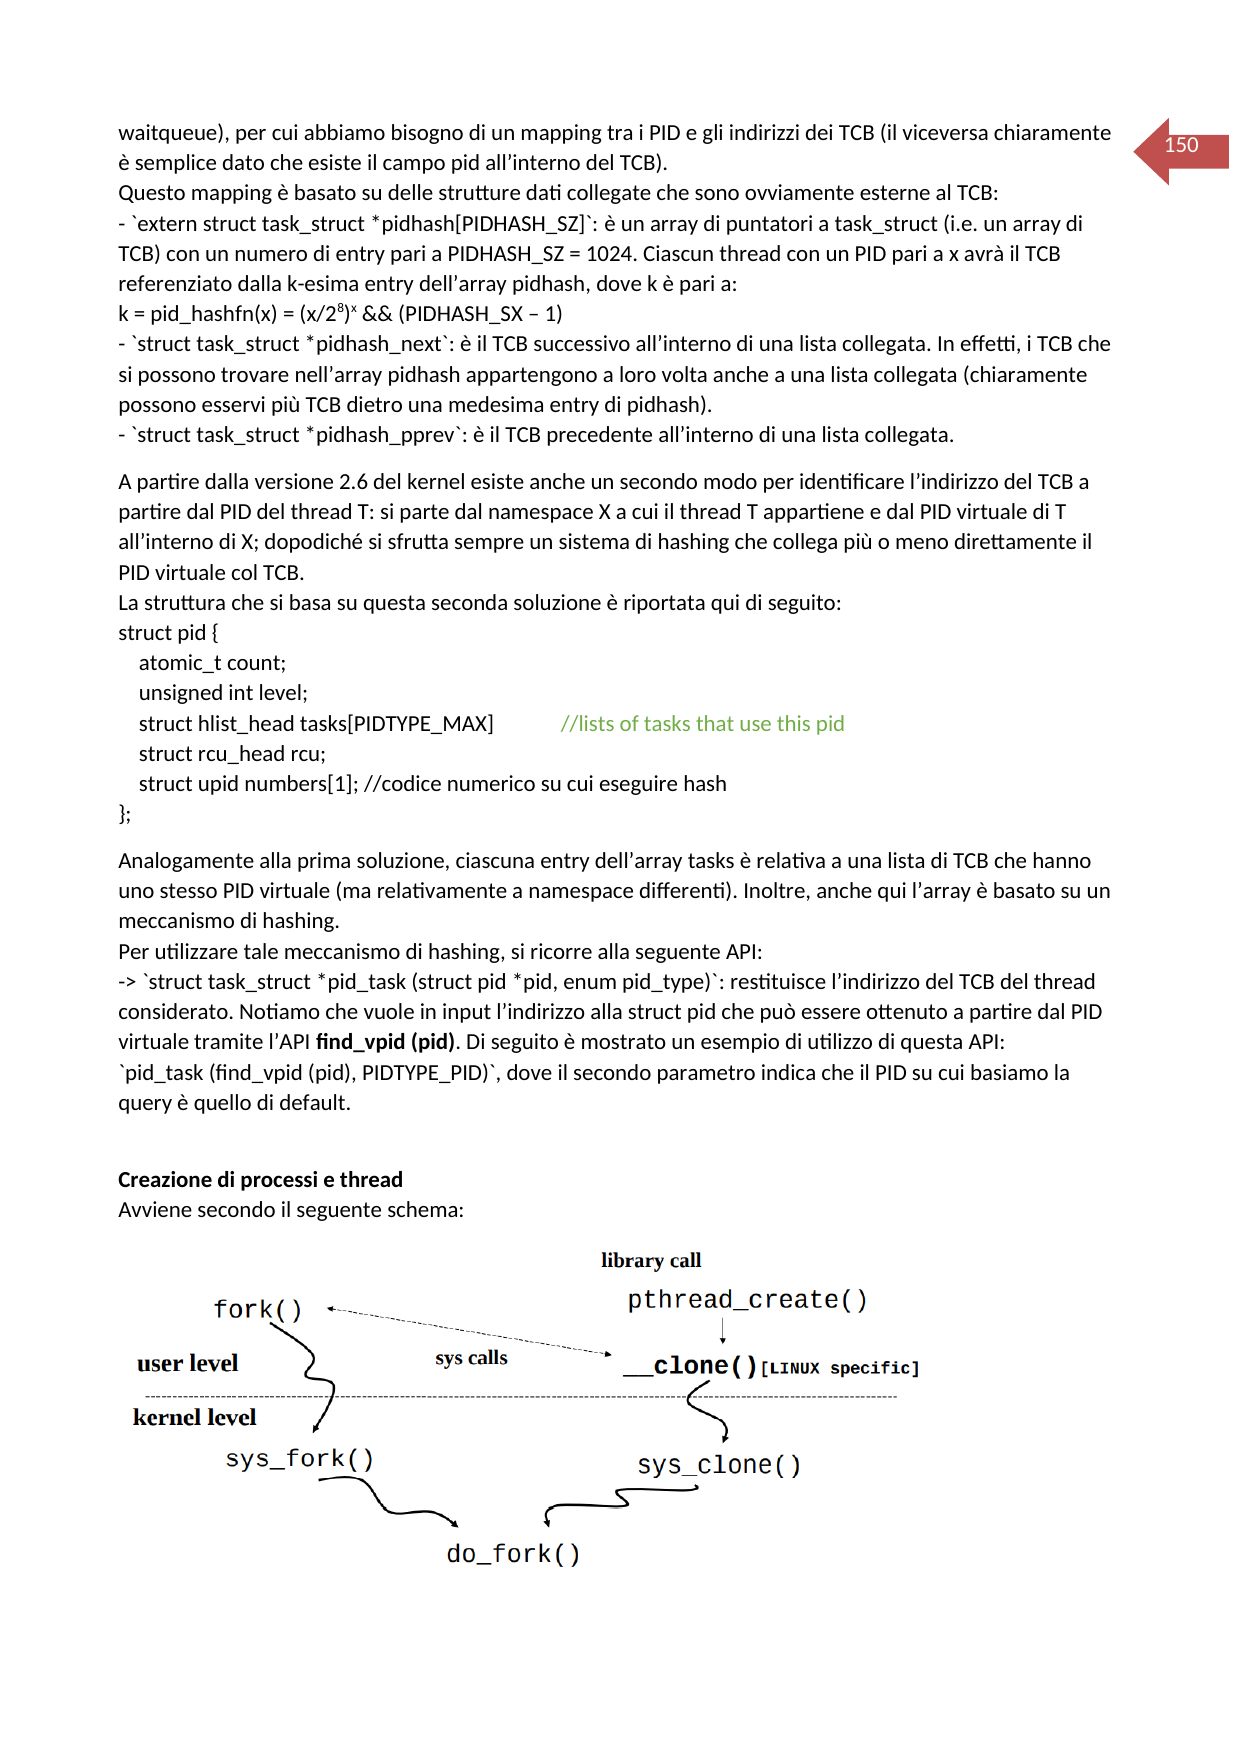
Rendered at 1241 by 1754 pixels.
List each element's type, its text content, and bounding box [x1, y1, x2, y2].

text Analogamente alla prima soluzione, ciascuna entry dell’array tasks è relativa a una lista di TCB che hanno uno stesso PID virtuale (ma relativamente a namespace differenti). Inoltre, anche qui l’array è basato su un meccanismo di hashing. Per utilizzare tale meccanismo di hashing, si ricorre alla seguente API: -> `struct task_struct *pid_task (struct pid *pid, enum pid_type)`: restituisce l’indirizzo del TCB del thread considerato. Notiamo che vuole in input l’indirizzo alla struct pid che può essere ottenuto a partire dal PID virtuale tramite l’API find_vpid (pid). Di seguito è mostrato un esempio di utilizzo di questa API: `pid_task (find_vpid (pid), PIDTYPE_PID)`, dove il secondo parametro indica che il PID su cui basiamo la query è quello di default. [118, 846, 1122, 1116]
picture [118, 1242, 926, 1587]
text A partire dalla versione 2.6 del kernel esiste anche un secondo modo per identificare l’indirizzo del TCB a partire dal PID del thread T: si parte dal namespace X a cui il thread T appartiene e dal PID virtuale di T all’interno di X; dopodiché si sfrutta sempre un sistema di hashing che collega più o meno direttamente il PID virtuale col TCB. La struttura che si basa su questa seconda soluzione è riportata qui di seguito: struct pid { atomic_t count; unsigned int level; struct hlist_head tasks[PIDTYPE_MAX] //lists of tasks that use this pid struct rcu_head rcu; struct upid numbers[1]; //codice numerico su cui eseguire hash }; [118, 467, 1122, 827]
text Creazione di processi e thread Avviene secondo il seguente schema: [118, 1135, 1122, 1223]
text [118, 118, 1122, 448]
